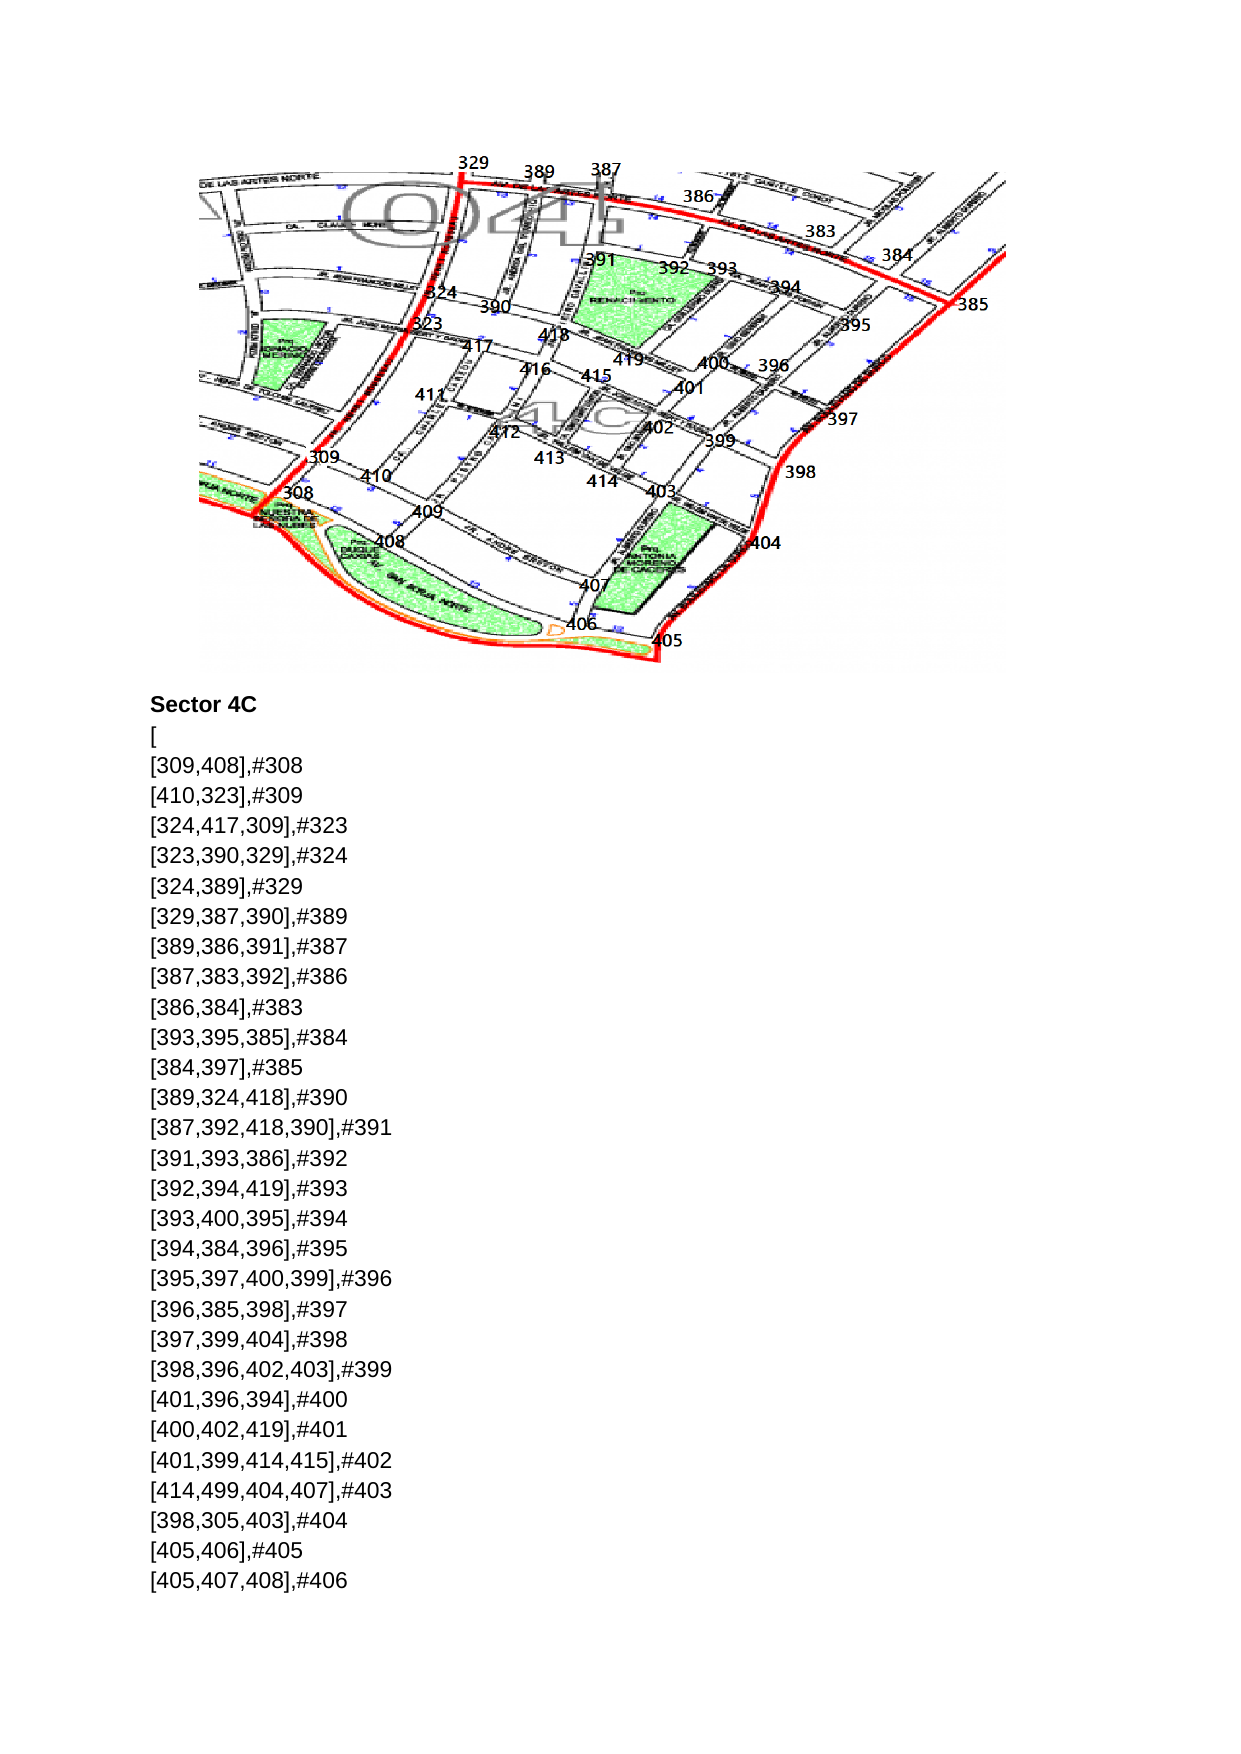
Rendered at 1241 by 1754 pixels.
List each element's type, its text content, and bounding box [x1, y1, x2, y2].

text [309,408],#308 [150, 752, 1090, 778]
text Sector 4C [150, 691, 1090, 718]
text [401,396,394],#400 [150, 1386, 1090, 1412]
text [398,396,402,403],#399 [150, 1356, 1090, 1382]
text [324,389],#329 [150, 873, 1090, 899]
text [ [150, 722, 1090, 748]
text [414,499,404,407],#403 [150, 1477, 1090, 1503]
text [323,390,329],#324 [150, 842, 1090, 869]
text [389,324,418],#390 [150, 1084, 1090, 1110]
text [397,399,404],#398 [150, 1326, 1090, 1352]
text [393,395,385],#384 [150, 1024, 1090, 1050]
text [391,393,386],#392 [150, 1144, 1090, 1171]
text [324,417,309],#323 [150, 812, 1090, 838]
text [405,406],#405 [150, 1537, 1090, 1563]
text [405,407,408],#406 [150, 1567, 1090, 1594]
text [392,394,419],#393 [150, 1175, 1090, 1201]
text [394,384,396],#395 [150, 1235, 1090, 1261]
text [401,399,414,415],#402 [150, 1447, 1090, 1473]
text [386,384],#383 [150, 993, 1090, 1020]
text [400,402,419],#401 [150, 1416, 1090, 1443]
text [396,385,398],#397 [150, 1296, 1090, 1322]
text [393,400,395],#394 [150, 1205, 1090, 1231]
text [398,305,403],#404 [150, 1507, 1090, 1533]
text [410,323],#309 [150, 782, 1090, 808]
text [384,397],#385 [150, 1054, 1090, 1080]
text [395,397,400,399],#396 [150, 1265, 1090, 1292]
text [387,392,418,390],#391 [150, 1114, 1090, 1141]
text [387,383,392],#386 [150, 963, 1090, 989]
text [389,386,391],#387 [150, 933, 1090, 959]
text [329,387,390],#389 [150, 903, 1090, 929]
picture [150, 150, 1091, 688]
